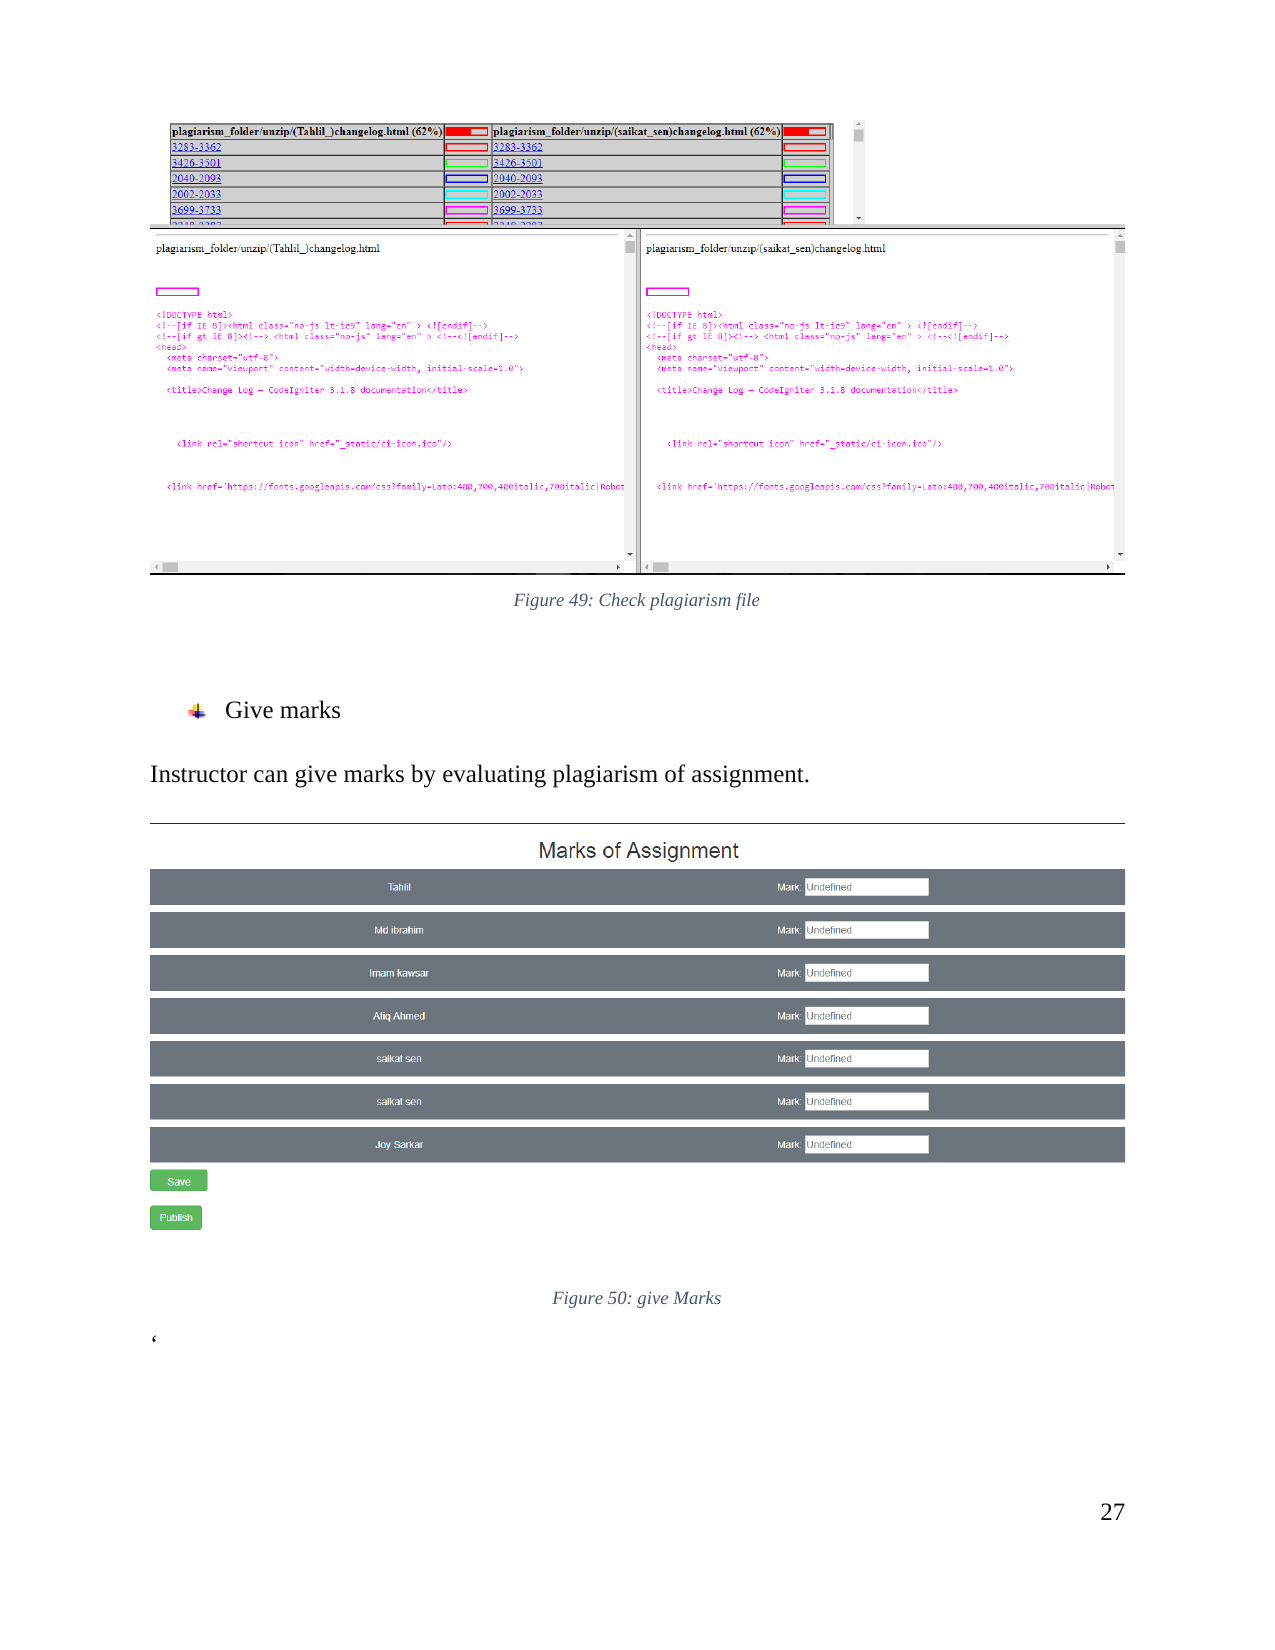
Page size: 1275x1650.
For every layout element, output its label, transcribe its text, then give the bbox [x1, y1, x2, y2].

list Give marks [187, 695, 1125, 724]
text Instructor can give marks by evaluating plagiarism of assignment. [150, 759, 1125, 788]
picture [188, 702, 206, 719]
picture [150, 120, 1125, 575]
text ‘ [150, 1329, 1125, 1358]
text Figure 50: give Marks [150, 1287, 1125, 1308]
text Figure 49: Check plagiarism file [150, 589, 1125, 611]
picture [150, 823, 1125, 1273]
